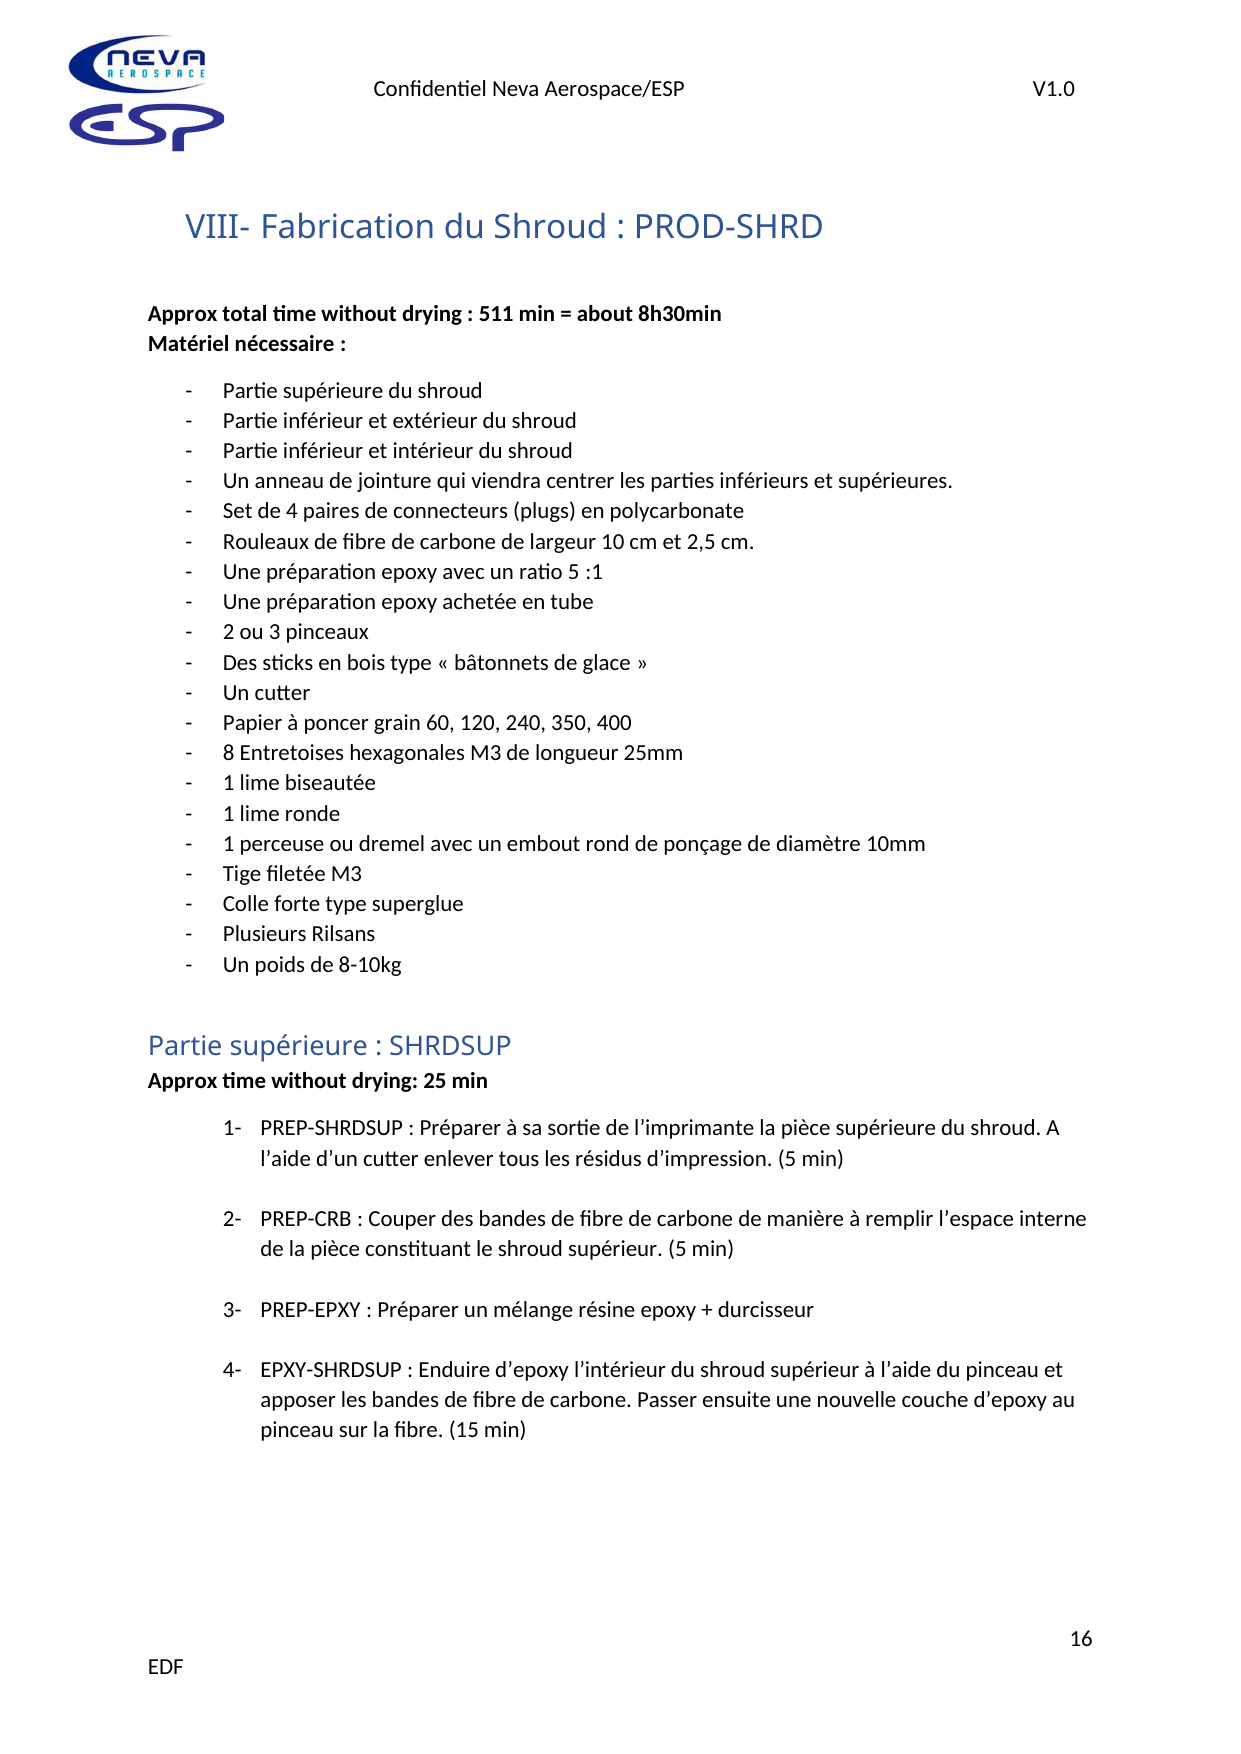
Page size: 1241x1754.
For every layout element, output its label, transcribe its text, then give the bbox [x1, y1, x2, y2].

subtitle Partie supérieure : SHRDSUP [148, 1027, 1093, 1064]
picture [53, 9, 229, 152]
list PREP-EPXY : Préparer un mélange résine epoxy + durcisseur [223, 1295, 1093, 1323]
list EPXY-SHRDSUP : Enduire d’epoxy l’intérieur du shroud supérieur à l’aide du pinceau et apposer les bandes de fibre de carbone. Passer ensuite une nouvelle couche d’epoxy au pinceau sur la fibre. (15 min) [223, 1355, 1093, 1443]
list Rouleaux de fibre de carbone de largeur 10 cm et 2,5 cm. [185, 527, 1093, 555]
text Matériel nécessaire : [148, 329, 1093, 357]
list 1 lime ronde [185, 799, 1093, 827]
list Set de 4 paires de connecteurs (plugs) en polycarbonate [185, 497, 1093, 524]
list PREP-SHRDSUP : Préparer à sa sortie de l’imprimante la pièce supérieure du shroud. A l’aide d’un cutter enlever tous les résidus d’impression. (5 min) [223, 1113, 1093, 1172]
list PREP-CRB : Couper des bandes de fibre de carbone de manière à remplir l’espace interne de la pièce constituant le shroud supérieur. (5 min) [223, 1204, 1093, 1262]
list Un cutter [185, 678, 1093, 706]
text Approx total time without drying : 511 min = about 8h30min [148, 299, 1093, 327]
list Des sticks en bois type « bâtonnets de glace » [185, 648, 1093, 676]
list 1 lime biseautée [185, 768, 1093, 796]
list Tige filetée M3 [185, 859, 1093, 887]
subtitle Fabrication du Shroud : PROD-SHRD [185, 203, 1093, 248]
list 2 ou 3 pinceaux [185, 617, 1093, 645]
list Une préparation epoxy avec un ratio 5 :1 [185, 557, 1093, 585]
list 8 Entretoises hexagonales M3 de longueur 25mm [185, 738, 1093, 766]
list Une préparation epoxy achetée en tube [185, 587, 1093, 615]
list Colle forte type superglue [185, 889, 1093, 917]
list Un anneau de jointure qui viendra centrer les parties inférieurs et supérieures. [185, 466, 1093, 494]
list Papier à poncer grain 60, 120, 240, 350, 400 [185, 708, 1093, 736]
list Partie inférieur et extérieur du shroud [185, 406, 1093, 434]
list 1 perceuse ou dremel avec un embout rond de ponçage de diamètre 10mm [185, 829, 1093, 857]
list Partie inférieur et intérieur du shroud [185, 436, 1093, 464]
list Partie supérieure du shroud [185, 376, 1093, 404]
text Approx time without drying: 25 min [148, 1067, 1093, 1094]
list Plusieurs Rilsans [185, 919, 1093, 947]
list Un poids de 8-10kg [185, 950, 1093, 978]
